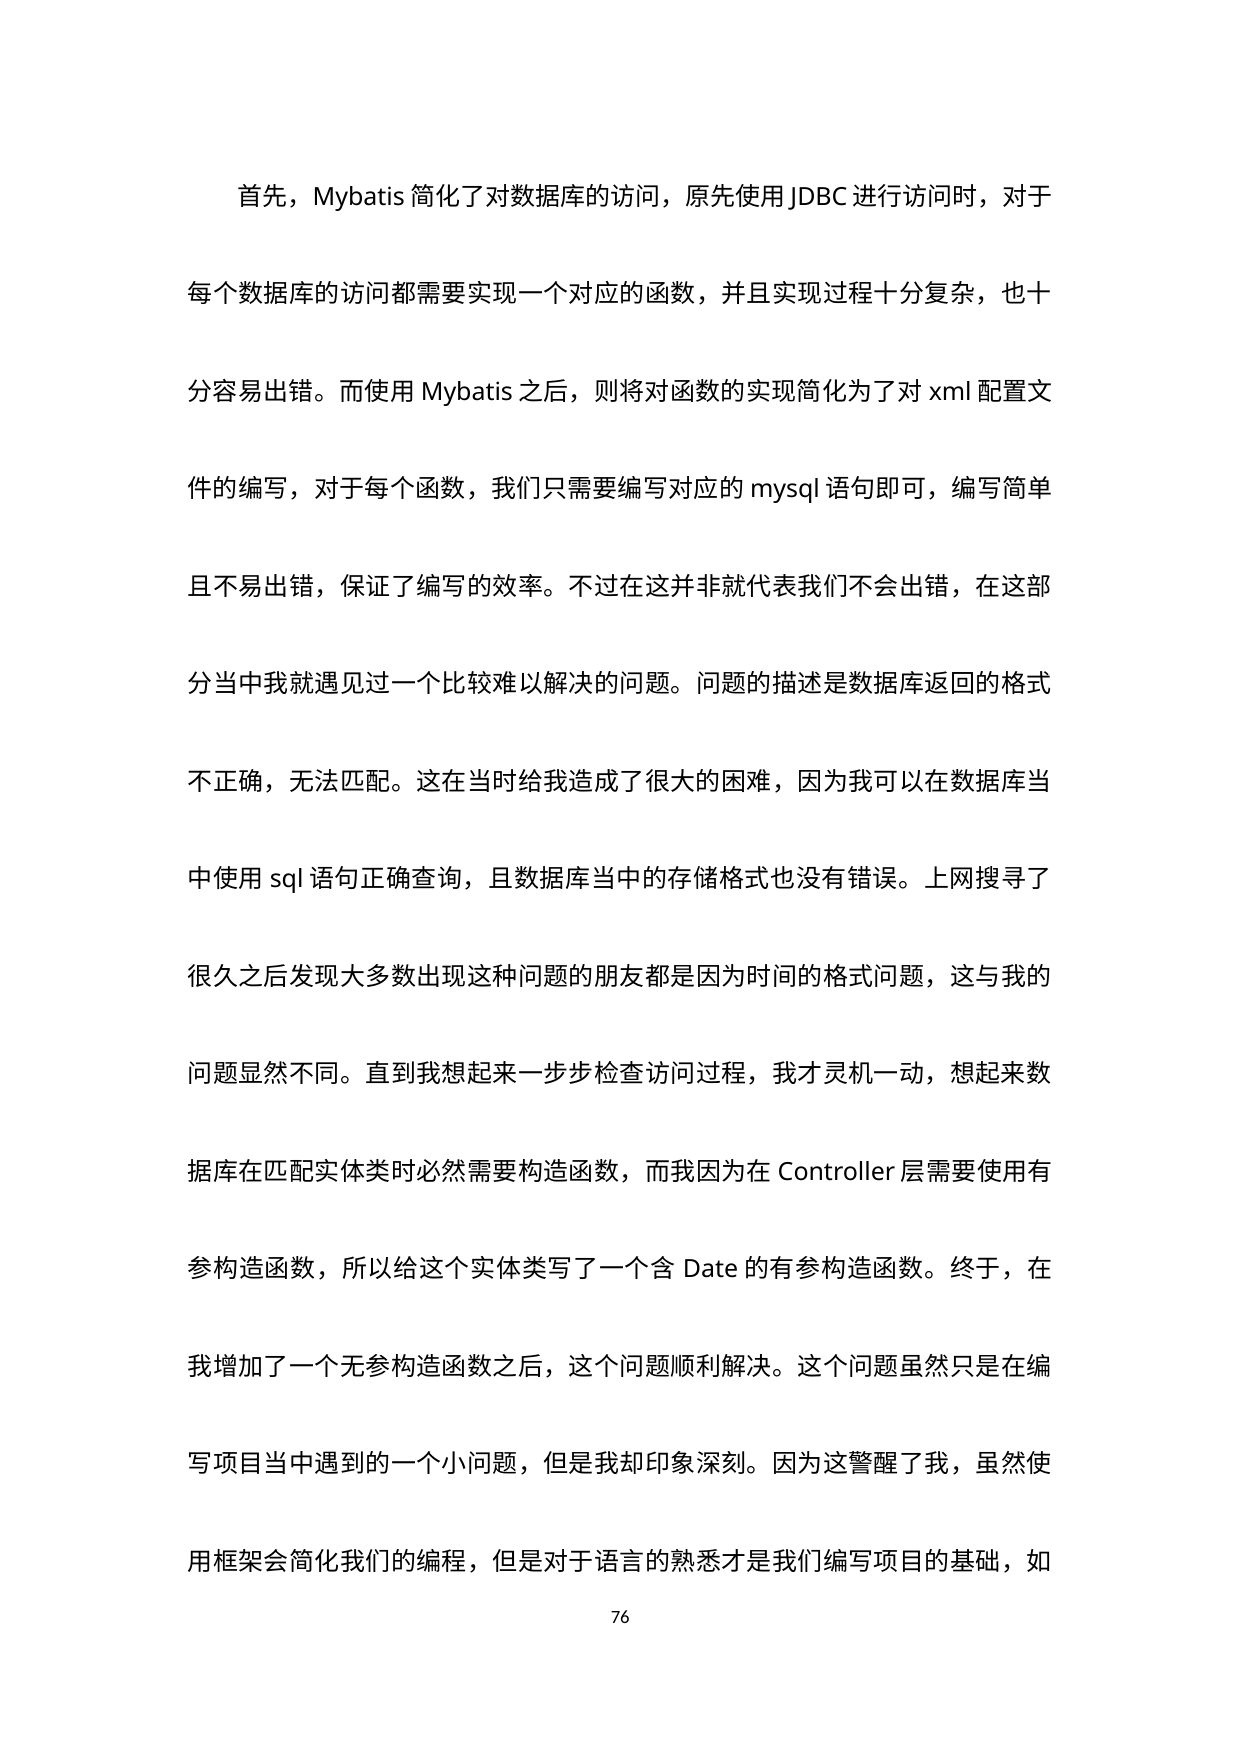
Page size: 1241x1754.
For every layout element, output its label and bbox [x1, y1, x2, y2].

text [187, 162, 1053, 1592]
